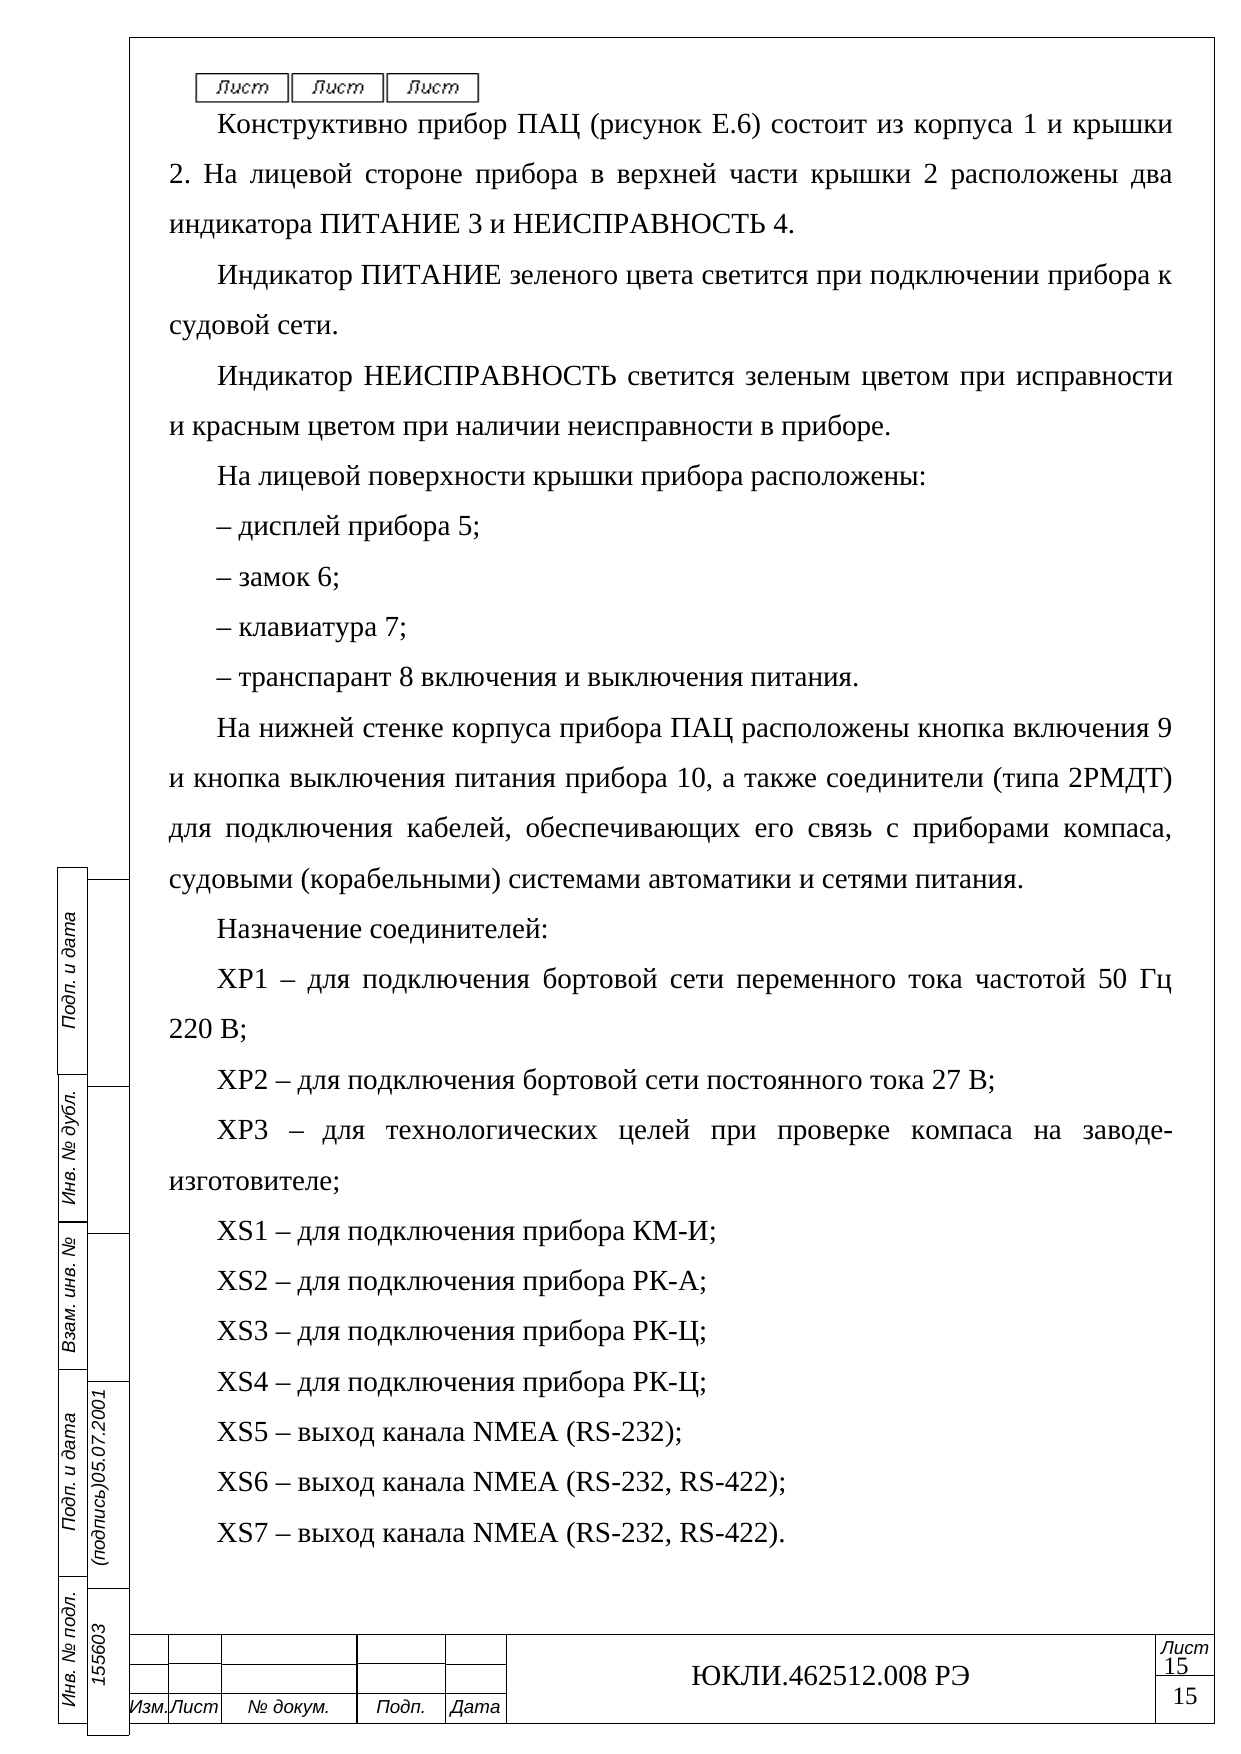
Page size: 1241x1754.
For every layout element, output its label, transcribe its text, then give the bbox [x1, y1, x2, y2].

text – транспарант 8 включения и выключения питания. [169, 659, 1173, 693]
text Назначение соединителей: [169, 911, 1173, 944]
text ХР2 – для подключения бортовой сети постоянного тока 27 В; [169, 1062, 1173, 1096]
text ХS1 – для подключения прибора КМ-И; [169, 1213, 1173, 1246]
text На лицевой поверхности крышки прибора расположены: [169, 458, 1173, 492]
text – замок 6; [169, 559, 1173, 592]
text ХS4 – для подключения прибора РК-Ц; [169, 1364, 1173, 1397]
text Индикатор ПИТАНИЕ зеленого цвета светится при подключении прибора к судовой сети. [169, 257, 1173, 341]
text ХS6 – выход канала NMEA (RS-232, RS-422); [169, 1464, 1173, 1498]
text ХS7 – выход канала NMEA (RS-232, RS-422). [169, 1515, 1173, 1548]
text ХS3 – для подключения прибора РК-Ц; [169, 1313, 1173, 1347]
text – дисплей прибора 5; [169, 508, 1173, 542]
text Индикатор НЕИСПРАВНОСТЬ светится зеленым цветом при исправности и красным цветом при наличии неисправности в приборе. [169, 358, 1173, 441]
picture [194, 73, 481, 106]
text ХS2 – для подключения прибора РК-А; [169, 1263, 1173, 1297]
text На нижней стенке корпуса прибора ПАЦ расположены кнопка включения 9 и кнопка выключения питания прибора 10, а также соединители (типа 2РМДТ) для подключения кабелей, обеспечивающих его связь с приборами компаса, судовыми (корабельными) системами автоматики и сетями питания. [169, 710, 1173, 894]
text – клавиатура 7; [169, 609, 1173, 643]
text ХР3 – для технологических целей при проверке компаса на заводе-изготовителе; [169, 1112, 1173, 1196]
text Конструктивно прибор ПАЦ (рисунок Е.6) состоит из корпуса 1 и крышки 2. На лицевой стороне прибора в верхней части крышки 2 расположены два индикатора ПИТАНИЕ 3 и НЕИСПРАВНОСТЬ 4. [169, 106, 1173, 240]
text ХР1 – для подключения бортовой сети переменного тока частотой 50 Гц 220 В; [169, 961, 1173, 1045]
text ХS5 – выход канала NMEA (RS-232); [169, 1414, 1173, 1448]
